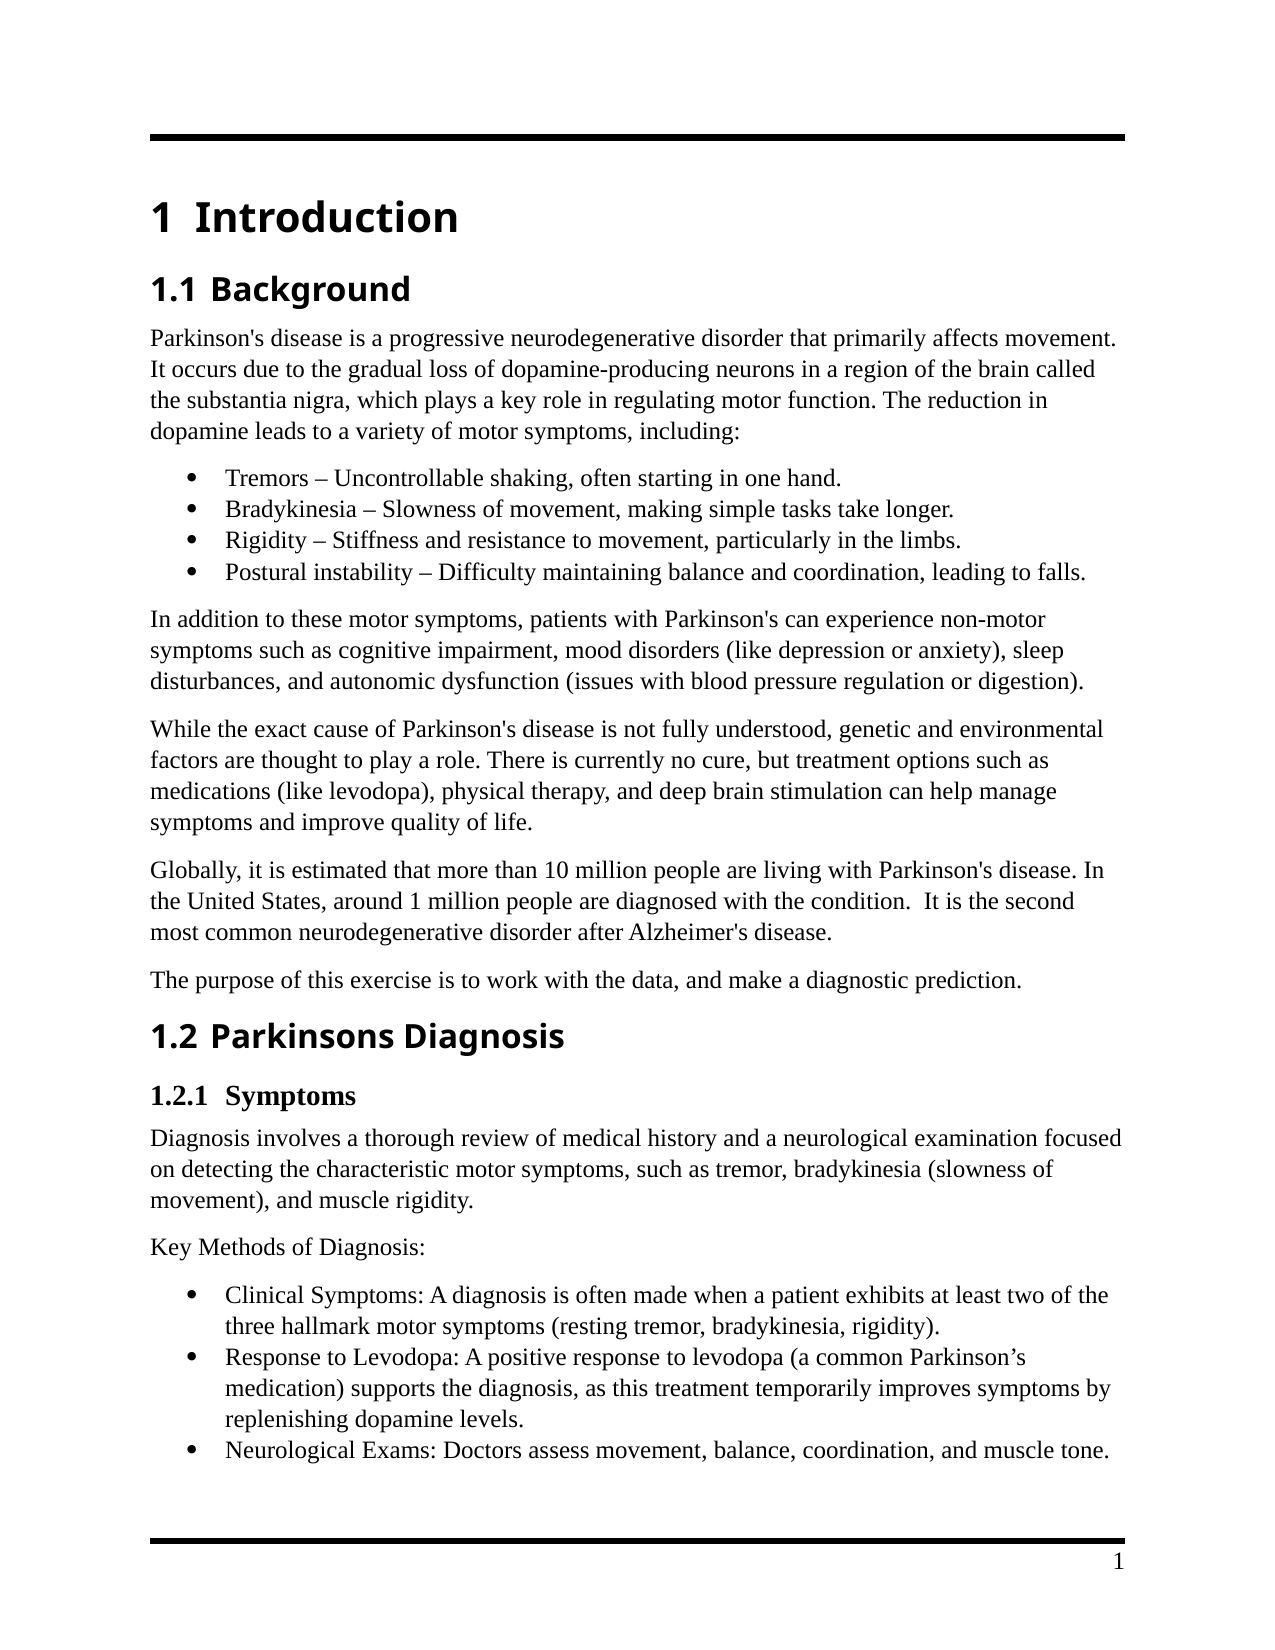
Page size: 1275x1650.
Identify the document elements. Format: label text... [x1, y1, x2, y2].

list Response to Levodopa: A positive response to levodopa (a common Parkinson’s medication) supports the diagnosis, as this treatment temporarily improves symptoms by replenishing dopamine levels. [187, 1342, 1125, 1433]
subtitle Background [150, 265, 1125, 311]
text Parkinson's disease is a progressive neurodegenerative disorder that primarily affects movement. It occurs due to the gradual loss of dopamine-producing neurons in a region of the brain called the substantia nigra, which plays a key role in regulating motor function. The reduction in dopamine leads to a variety of motor symptoms, including: [150, 323, 1125, 444]
text Globally, it is estimated that more than 10 million people are living with Parkinson's disease. In the United States, around 1 million people are diagnosed with the condition. It is the second most common neurodegenerative disorder after Alzheimer's disease. [150, 855, 1125, 946]
text The purpose of this exercise is to work with the data, and make a diagnostic prediction. [150, 965, 1125, 993]
subtitle Introduction [150, 187, 1125, 244]
text While the exact cause of Parkinson's disease is not fully understood, genetic and environmental factors are thought to play a role. There is currently no cure, but treatment options such as medications (like levodopa), physical therapy, and deep brain stimulation can help manage symptoms and improve quality of life. [150, 714, 1125, 836]
text Key Methods of Diagnosis: [150, 1232, 1125, 1261]
subtitle Symptoms [75, 1078, 1125, 1112]
list Rigidity – Stiffness and resistance to movement, particularly in the limbs. [187, 526, 1125, 554]
list Clinical Symptoms: A diagnosis is often made when a patient exhibits at least two of the three hallmark motor symptoms (resting tremor, bradykinesia, rigidity). [187, 1280, 1125, 1340]
list Postural instability – Difficulty maintaining balance and coordination, leading to falls. [187, 557, 1125, 585]
list Tremors – Uncontrollable shaking, often starting in one hand. [187, 463, 1125, 492]
subtitle Parkinsons Diagnosis [150, 1012, 1125, 1058]
text Diagnosis involves a thorough review of medical history and a neurological examination focused on detecting the characteristic motor symptoms, such as tremor, bradykinesia (slowness of movement), and muscle rigidity. [150, 1123, 1125, 1213]
text In addition to these motor symptoms, patients with Parkinson's can experience non-motor symptoms such as cognitive impairment, mood disorders (like depression or anxiety), sleep disturbances, and autonomic dysfunction (issues with blood pressure regulation or digestion). [150, 604, 1125, 695]
list Neurological Exams: Doctors assess movement, balance, coordination, and muscle tone. [187, 1435, 1125, 1464]
list Bradykinesia – Slowness of movement, making simple tasks take longer. [187, 494, 1125, 523]
